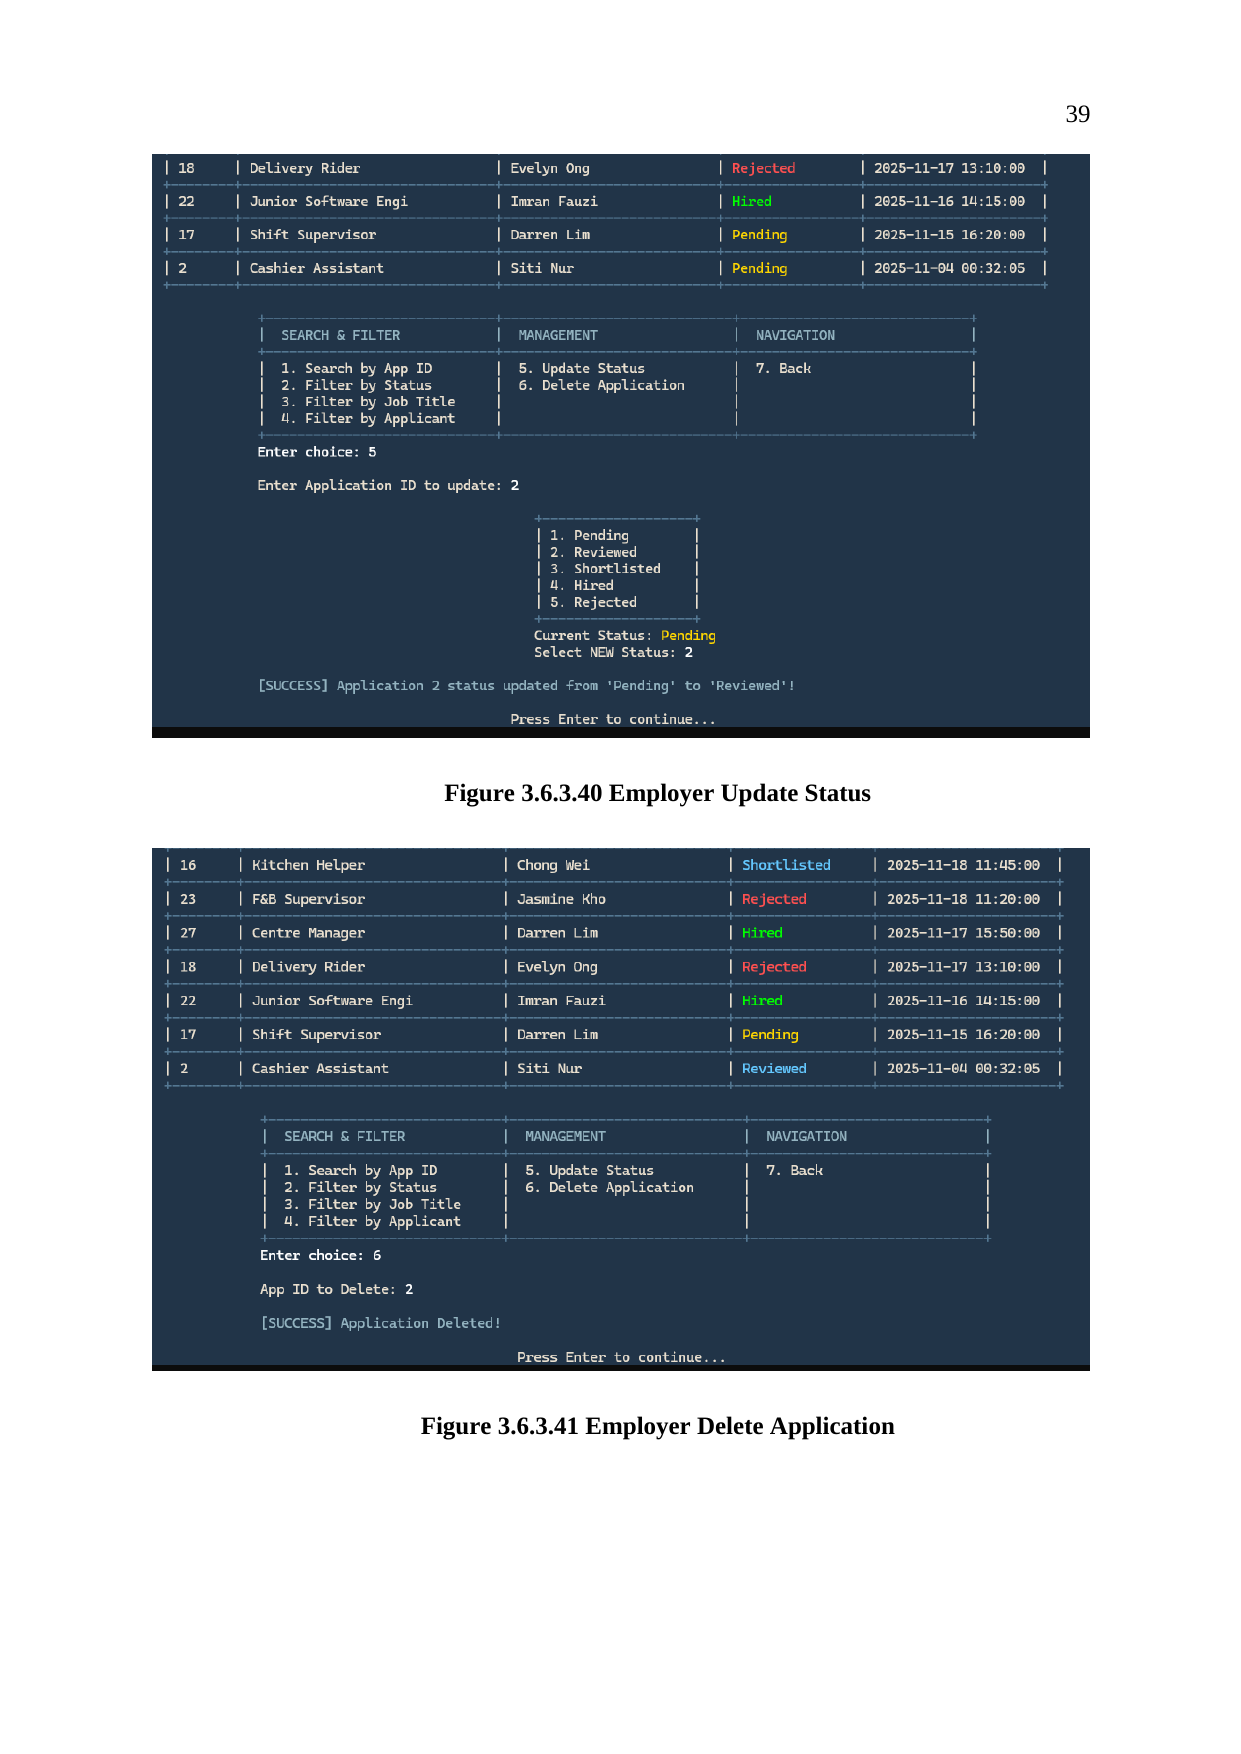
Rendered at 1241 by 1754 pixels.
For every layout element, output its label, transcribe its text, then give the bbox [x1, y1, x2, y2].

picture [150, 152, 1091, 739]
picture [150, 846, 1091, 1372]
